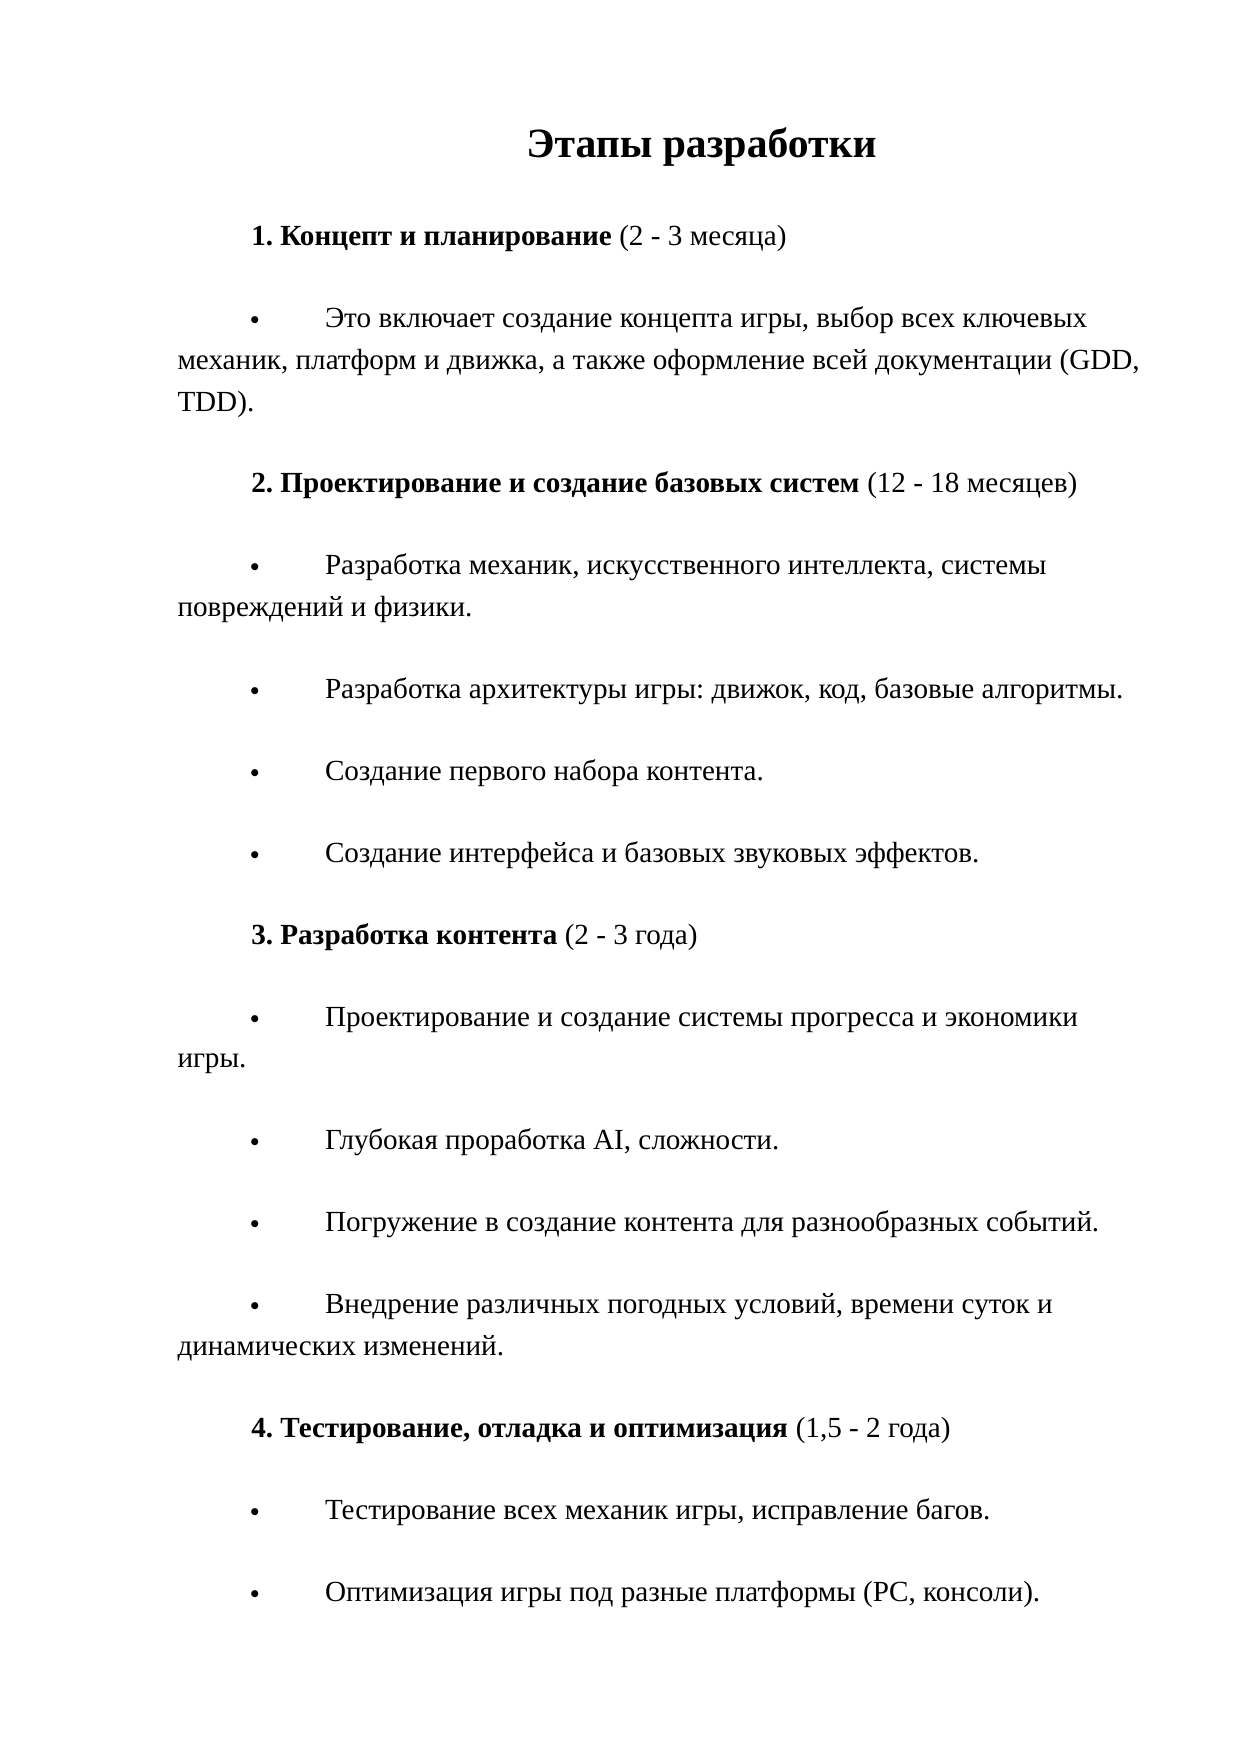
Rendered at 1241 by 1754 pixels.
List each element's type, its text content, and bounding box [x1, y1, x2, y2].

list Проектирование и создание системы прогресса и экономики игры. [177, 999, 1152, 1074]
list Глубокая проработка AI, сложности. [177, 1122, 1152, 1156]
list Разработка архитектуры игры: движок, код, базовые алгоритмы. [177, 671, 1152, 705]
list Создание интерфейса и базовых звуковых эффектов. [177, 835, 1152, 868]
text 2. Проектирование и создание базовых систем (12 - 18 месяцев) [177, 466, 1152, 499]
text 3. Разработка контента (2 - 3 года) [177, 917, 1152, 950]
list Создание первого набора контента. [177, 753, 1152, 787]
list Погружение в создание контента для разнообразных событий. [177, 1204, 1152, 1238]
list Тестирование всех механик игры, исправление багов. [177, 1492, 1152, 1525]
text 1. Концепт и планирование (2 - 3 месяца) [177, 218, 1152, 252]
list Внедрение различных погодных условий, времени суток и динамических изменений. [177, 1286, 1152, 1362]
text Этапы разработки [177, 118, 1152, 166]
text 4. Тестирование, отладка и оптимизация (1,5 - 2 года) [177, 1410, 1152, 1443]
list Оптимизация игры под разные платформы (PC, консоли). [177, 1574, 1152, 1607]
list Разработка механик, искусственного интеллекта, системы повреждений и физики. [177, 547, 1152, 623]
list Это включает создание концепта игры, выбор всех ключевых механик, платформ и движка, а также оформление всей документации (GDD, TDD). [177, 300, 1152, 417]
